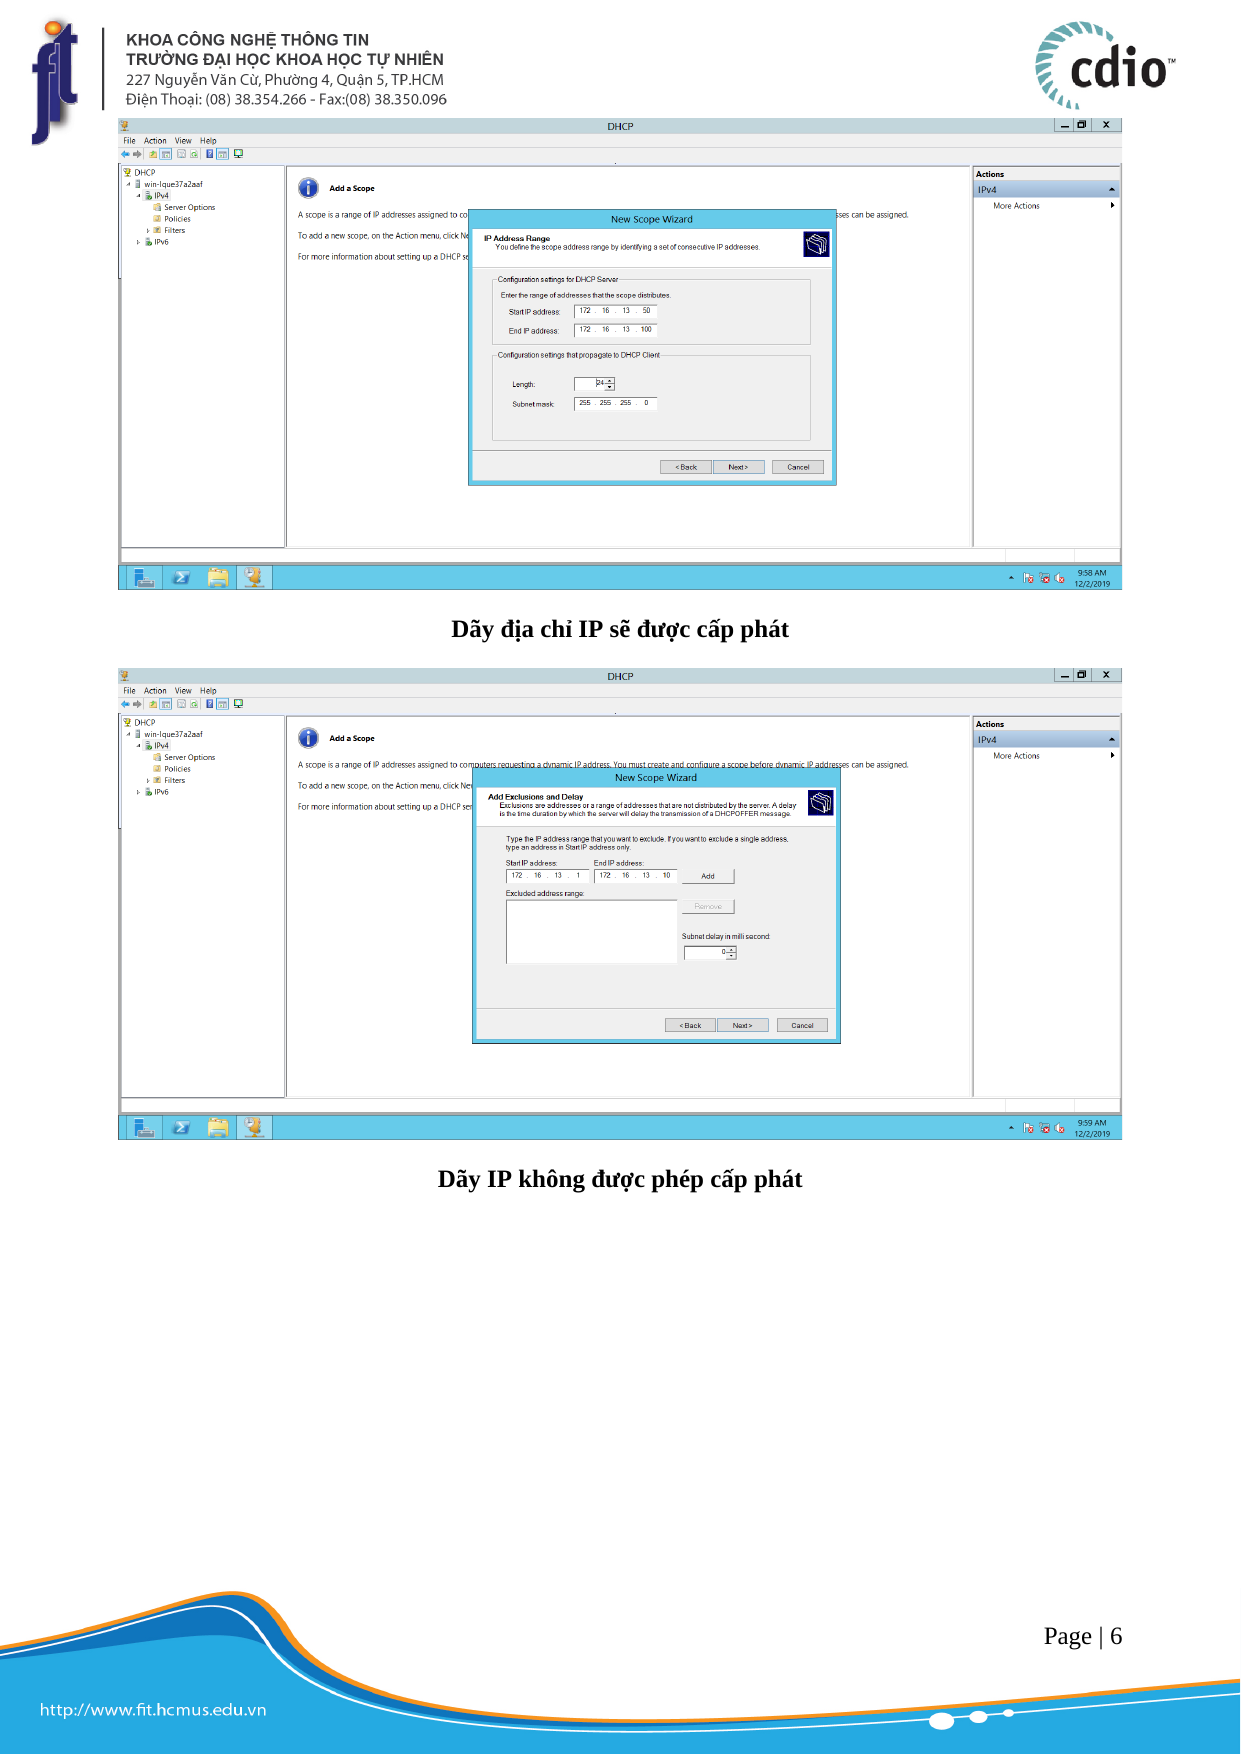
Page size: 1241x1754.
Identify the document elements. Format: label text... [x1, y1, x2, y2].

picture [8, 10, 1188, 590]
text Dãy IP không được phép cấp phát [118, 1164, 1122, 1193]
text Dãy địa chỉ IP sẽ được cấp phát [118, 614, 1122, 643]
picture [118, 668, 1123, 1140]
picture [0, 1588, 1241, 1754]
